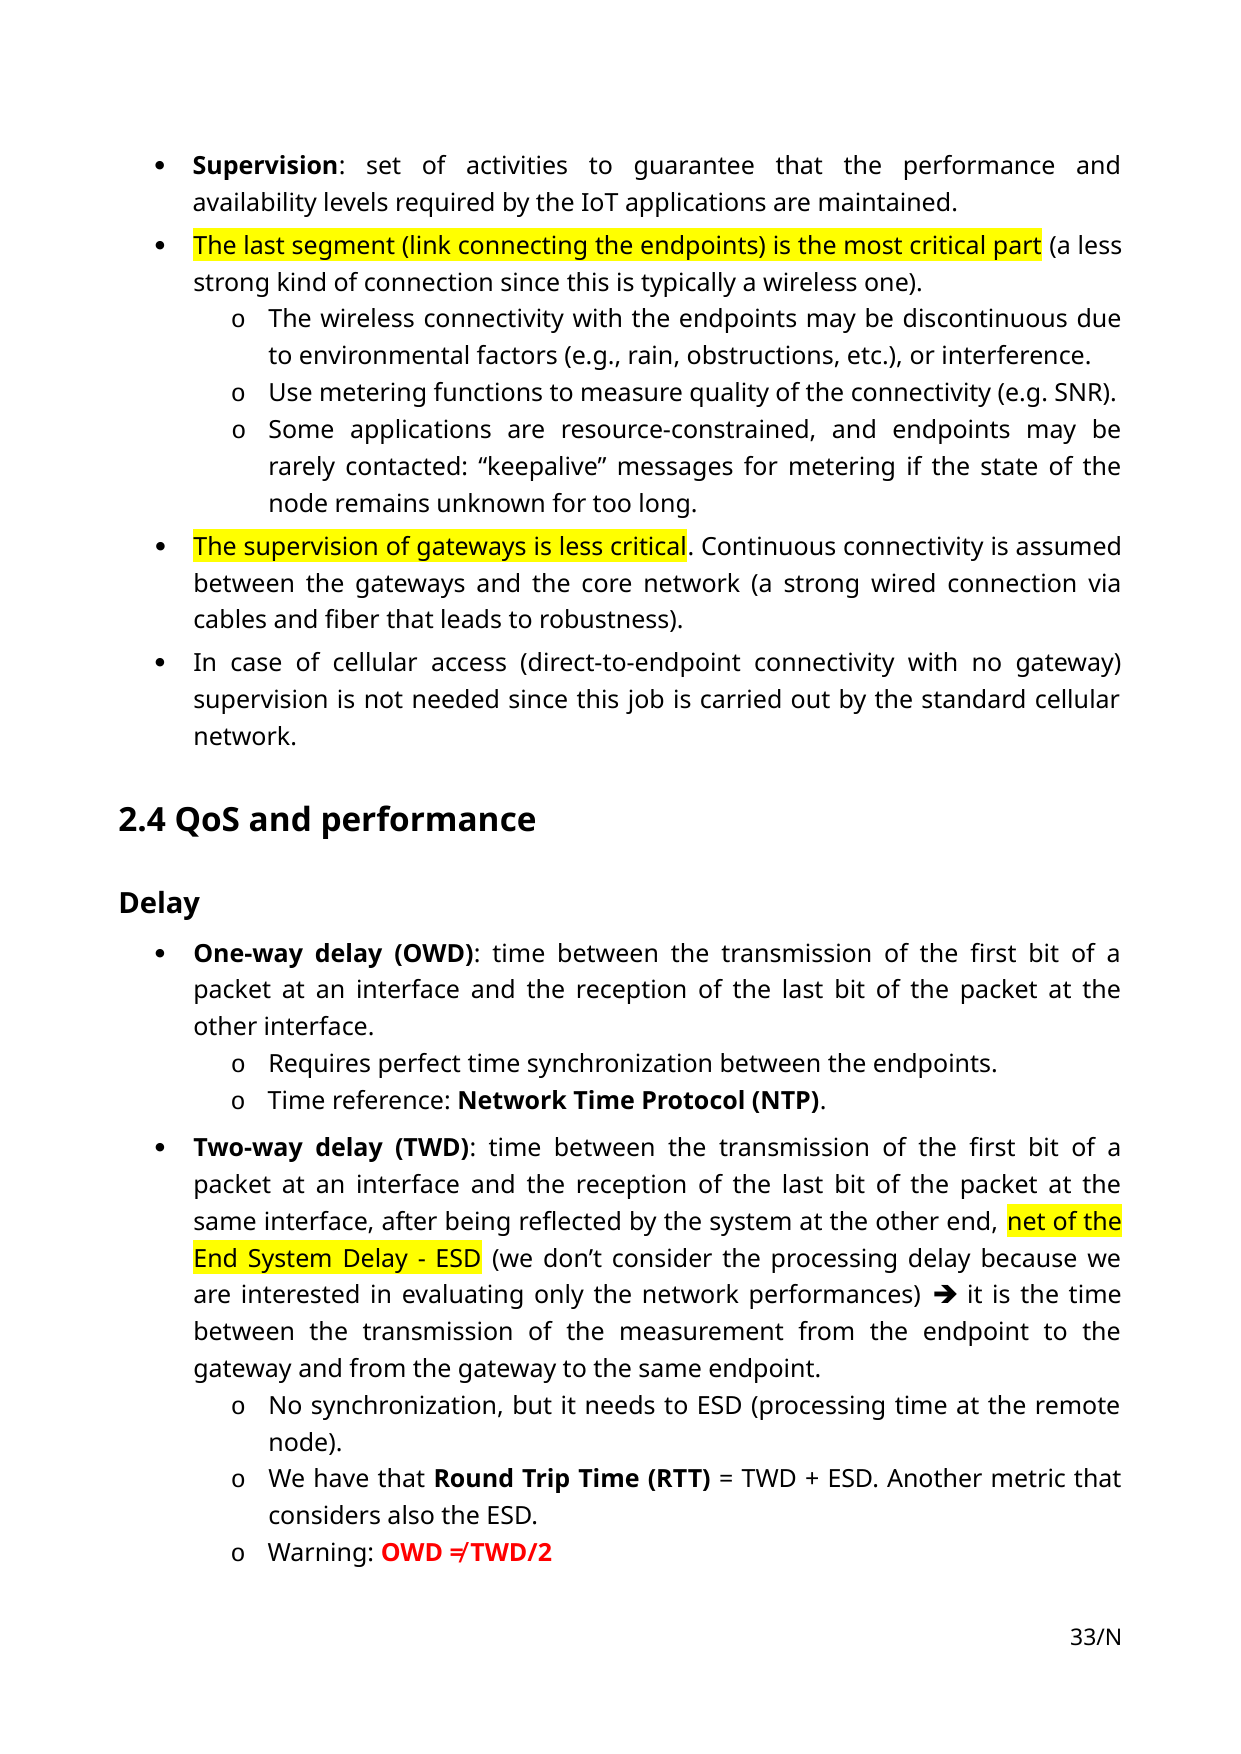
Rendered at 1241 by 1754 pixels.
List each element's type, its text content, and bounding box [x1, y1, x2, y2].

list Warning: OWD ≠ TWD/2 [230, 1535, 1122, 1569]
list The supervision of gateways is less critical. Continuous connectivity is assumed between the gateways and the core network (a strong wired connection via cables and fiber that leads to robustness). [156, 528, 1122, 636]
list No synchronization, but it needs to ESD (processing time at the remote node). [231, 1387, 1122, 1458]
text Delay [118, 882, 1122, 922]
list Some applications are resource-constrained, and endpoints may be rarely contacted: “keepalive” messages for metering if the state of the node remains unknown for too long. [231, 412, 1122, 519]
list The last segment (link connecting the endpoints) is the most critical part (a less strong kind of connection since this is typically a wireless one). [156, 227, 1122, 298]
subtitle 2.4 QoS and performance [118, 796, 1122, 842]
list Time reference: Network Time Protocol (NTP). [230, 1082, 1122, 1117]
list In case of cellular access (direct-to-endpoint connectivity with no gateway) supervision is not needed since this job is carried out by the standard cellular network. [156, 645, 1122, 753]
list Requires perfect time synchronization between the endpoints. [231, 1046, 1122, 1080]
list Two-way delay (TWD): time between the transmission of the first bit of a packet at an interface and the reception of the last bit of the packet at the same interface, after being reflected by the system at the other end, net of the End System Delay - ESD (we don’t consider the processing delay because we are interested in evaluating only the network performances) it is the time between the transmission of the measurement from the endpoint to the gateway and from the gateway to the same endpoint. [156, 1130, 1122, 1384]
list We have that Round Trip Time (RTT) = TWD + ESD. Another metric that considers also the ESD. [231, 1461, 1122, 1532]
list Use metering functions to measure quality of the connectivity (e.g. SNR). [231, 375, 1122, 409]
list Supervision: set of activities to guarantee that the performance and availability levels required by the IoT applications are maintained. [155, 148, 1122, 218]
list The wireless connectivity with the endpoints may be discontinuous due to environmental factors (e.g., rain, obstructions, etc.), or interference. [231, 301, 1122, 372]
list One-way delay (OWD): time between the transmission of the first bit of a packet at an interface and the reception of the last bit of the packet at the other interface. [156, 935, 1122, 1043]
